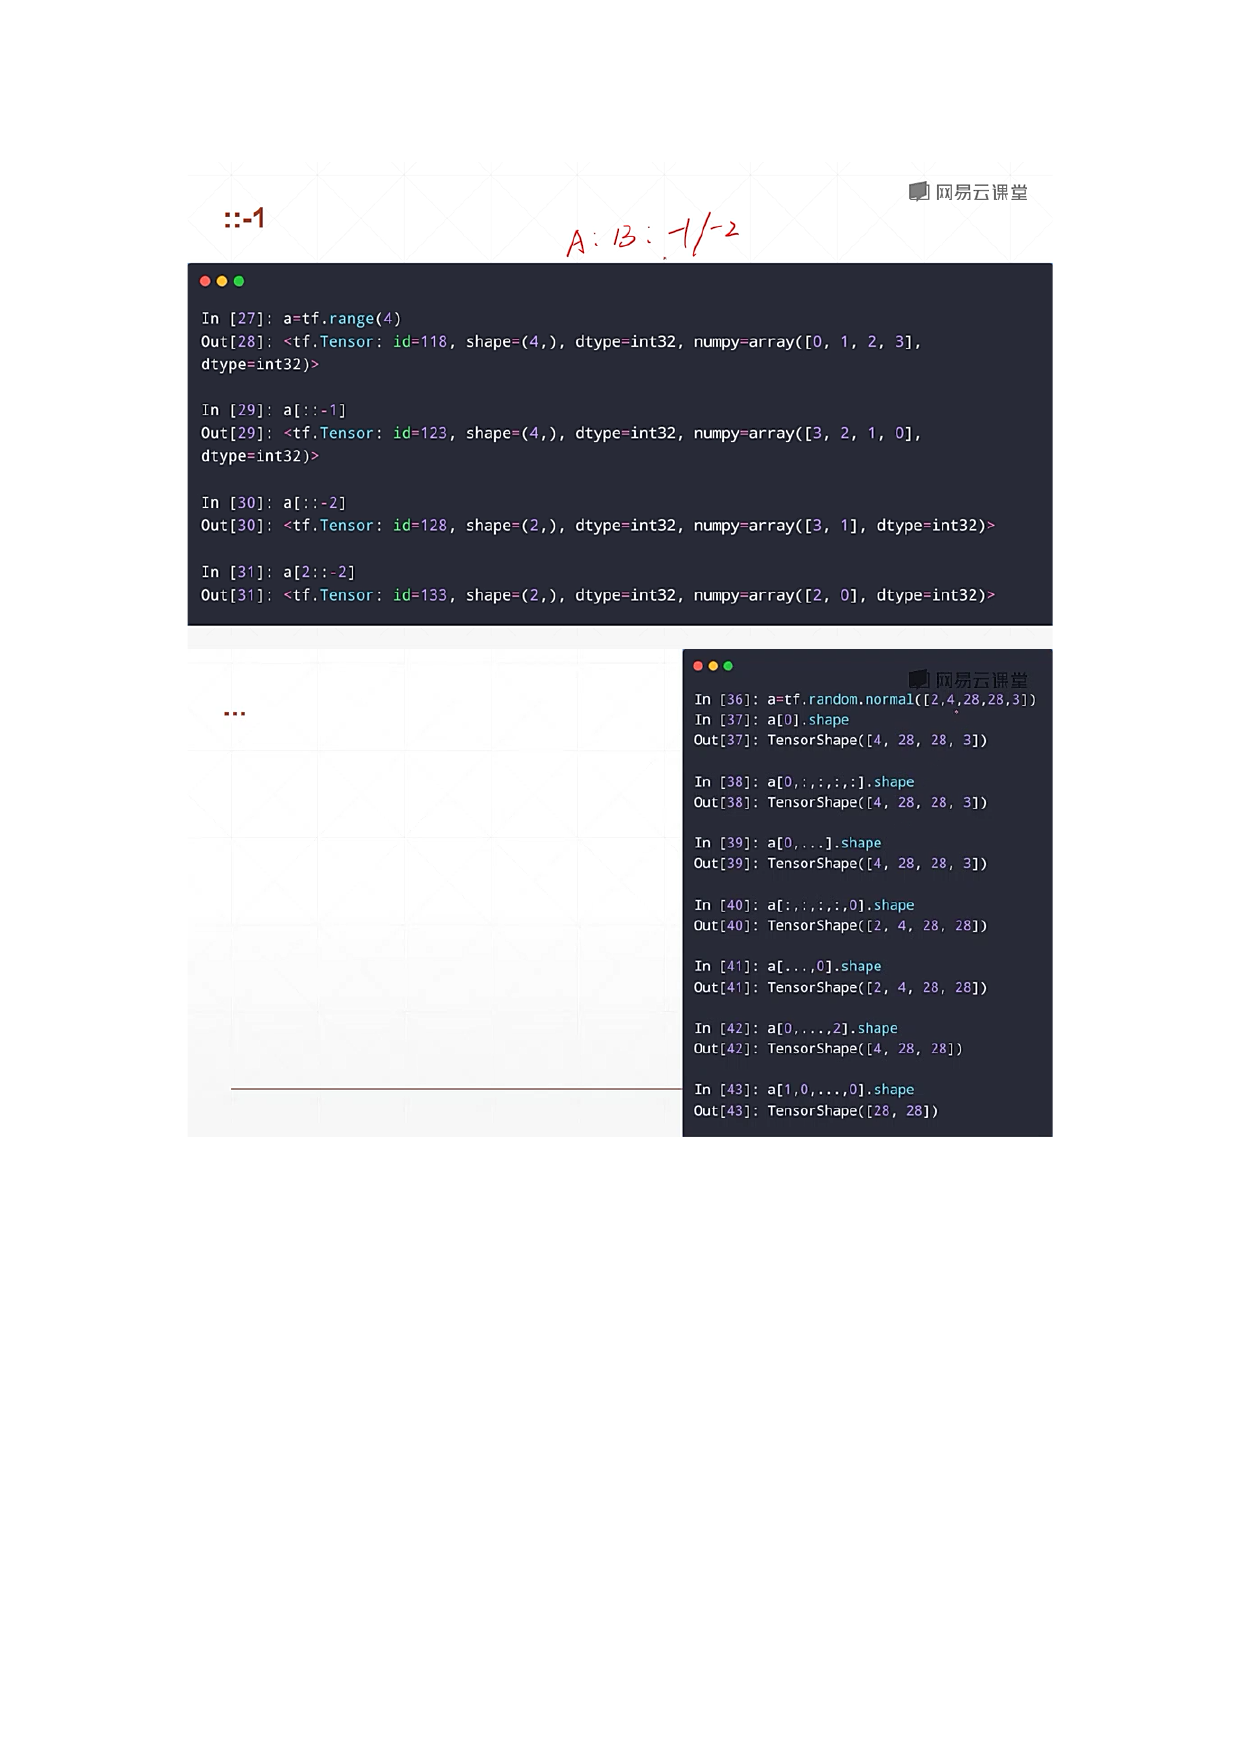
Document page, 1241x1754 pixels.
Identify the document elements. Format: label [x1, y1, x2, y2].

picture [187, 162, 1053, 1137]
